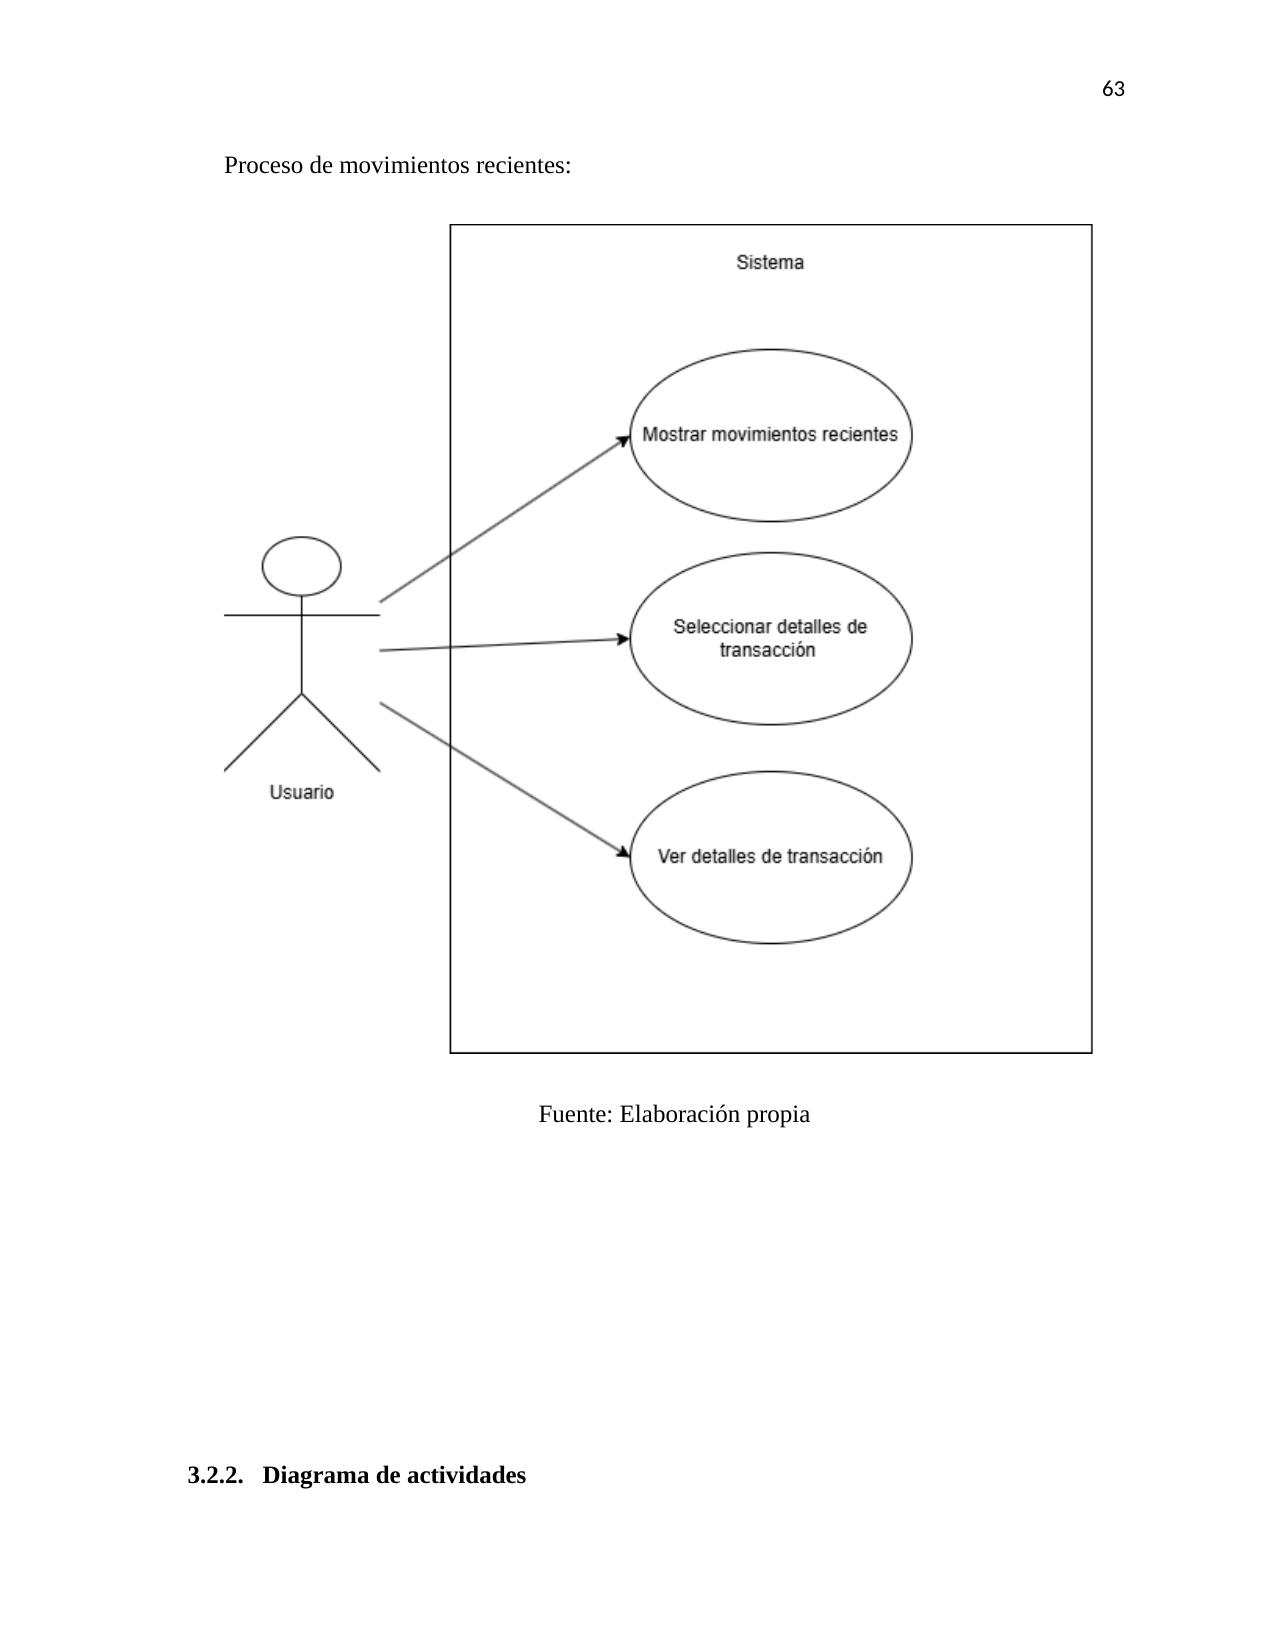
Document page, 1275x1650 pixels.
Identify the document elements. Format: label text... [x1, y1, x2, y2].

text Fuente: Elaboración propia [150, 1099, 1125, 1128]
subtitle Diagrama de actividades [187, 1460, 1125, 1488]
text Proceso de movimientos recientes: [150, 150, 1125, 179]
picture [223, 224, 1093, 1054]
